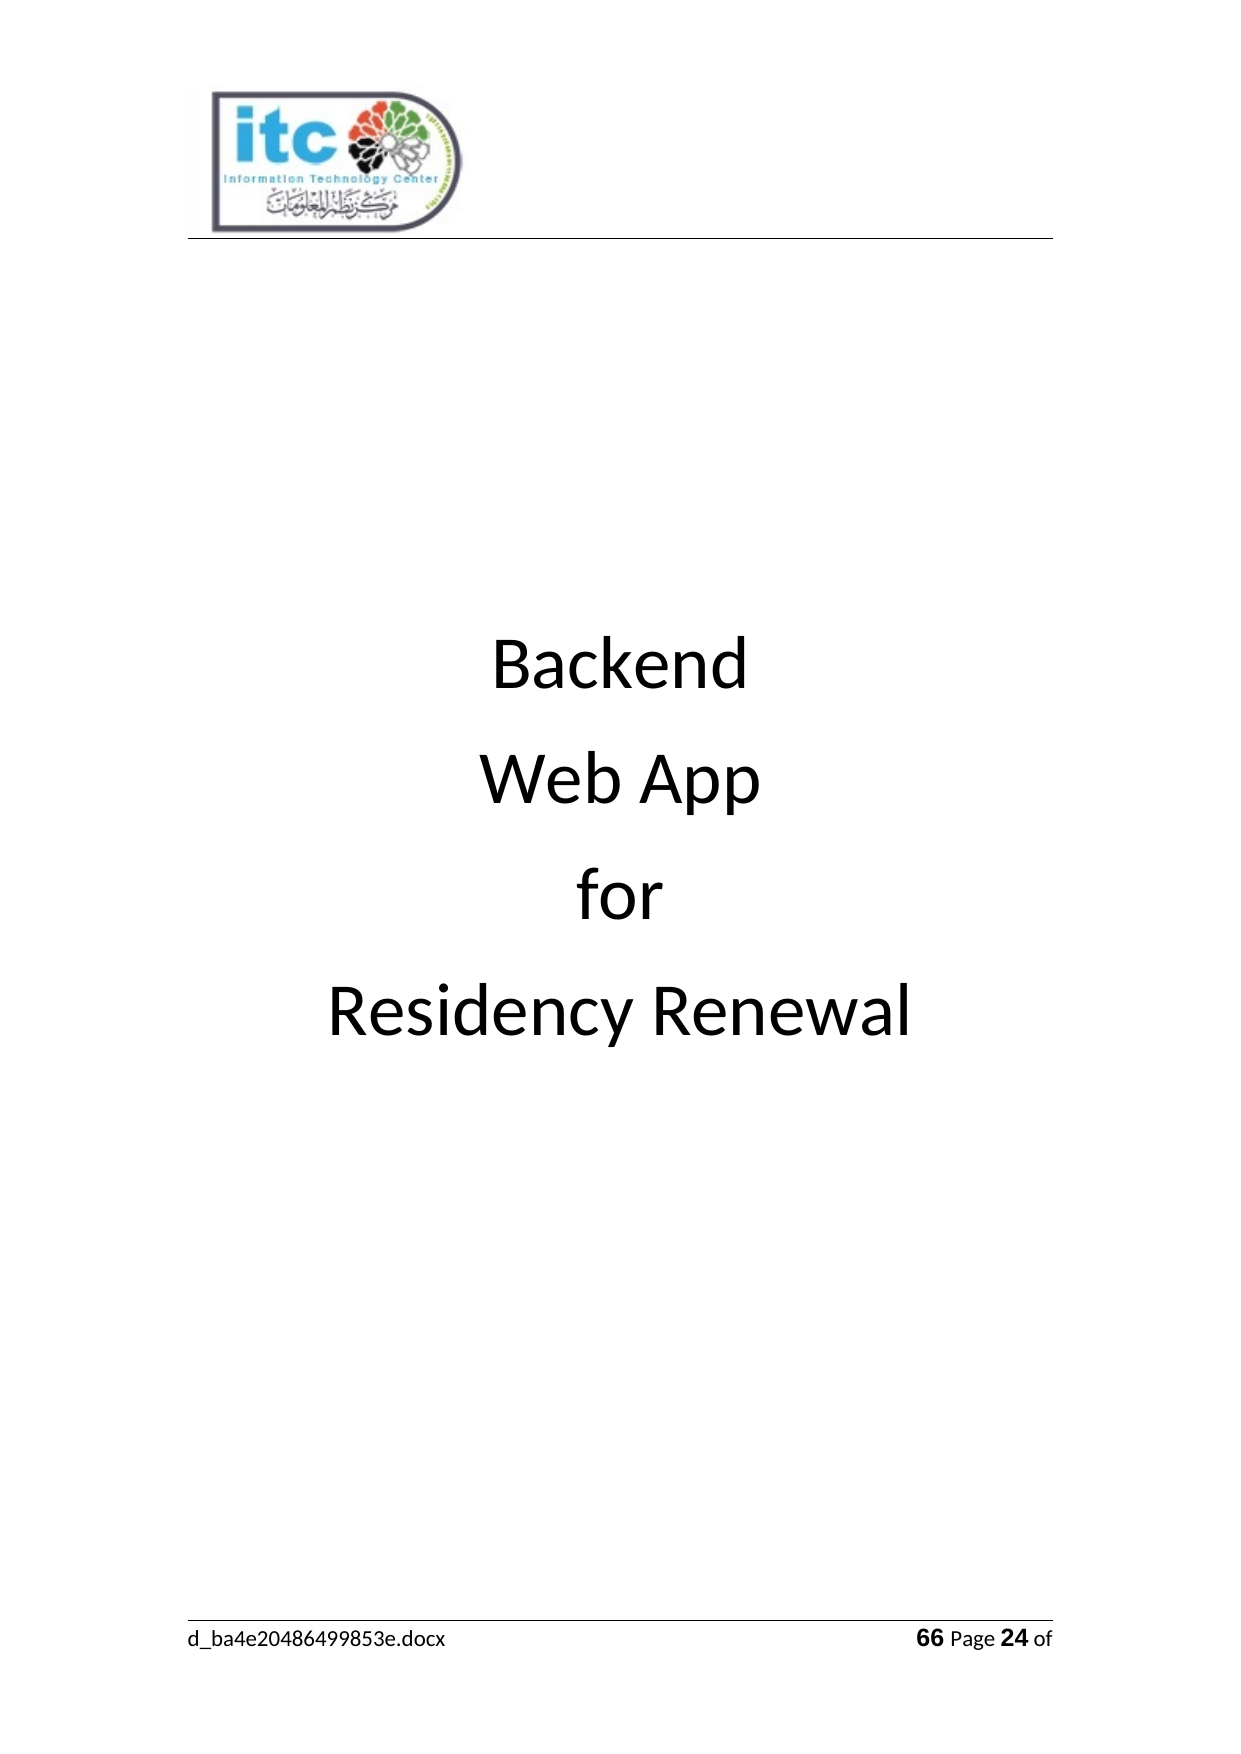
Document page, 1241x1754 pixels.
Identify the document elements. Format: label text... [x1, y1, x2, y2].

text Backend [187, 616, 1053, 707]
picture [187, 73, 468, 238]
text Residency Renewal [187, 962, 1053, 1054]
text Web App [187, 731, 1053, 823]
text for [187, 847, 1053, 938]
